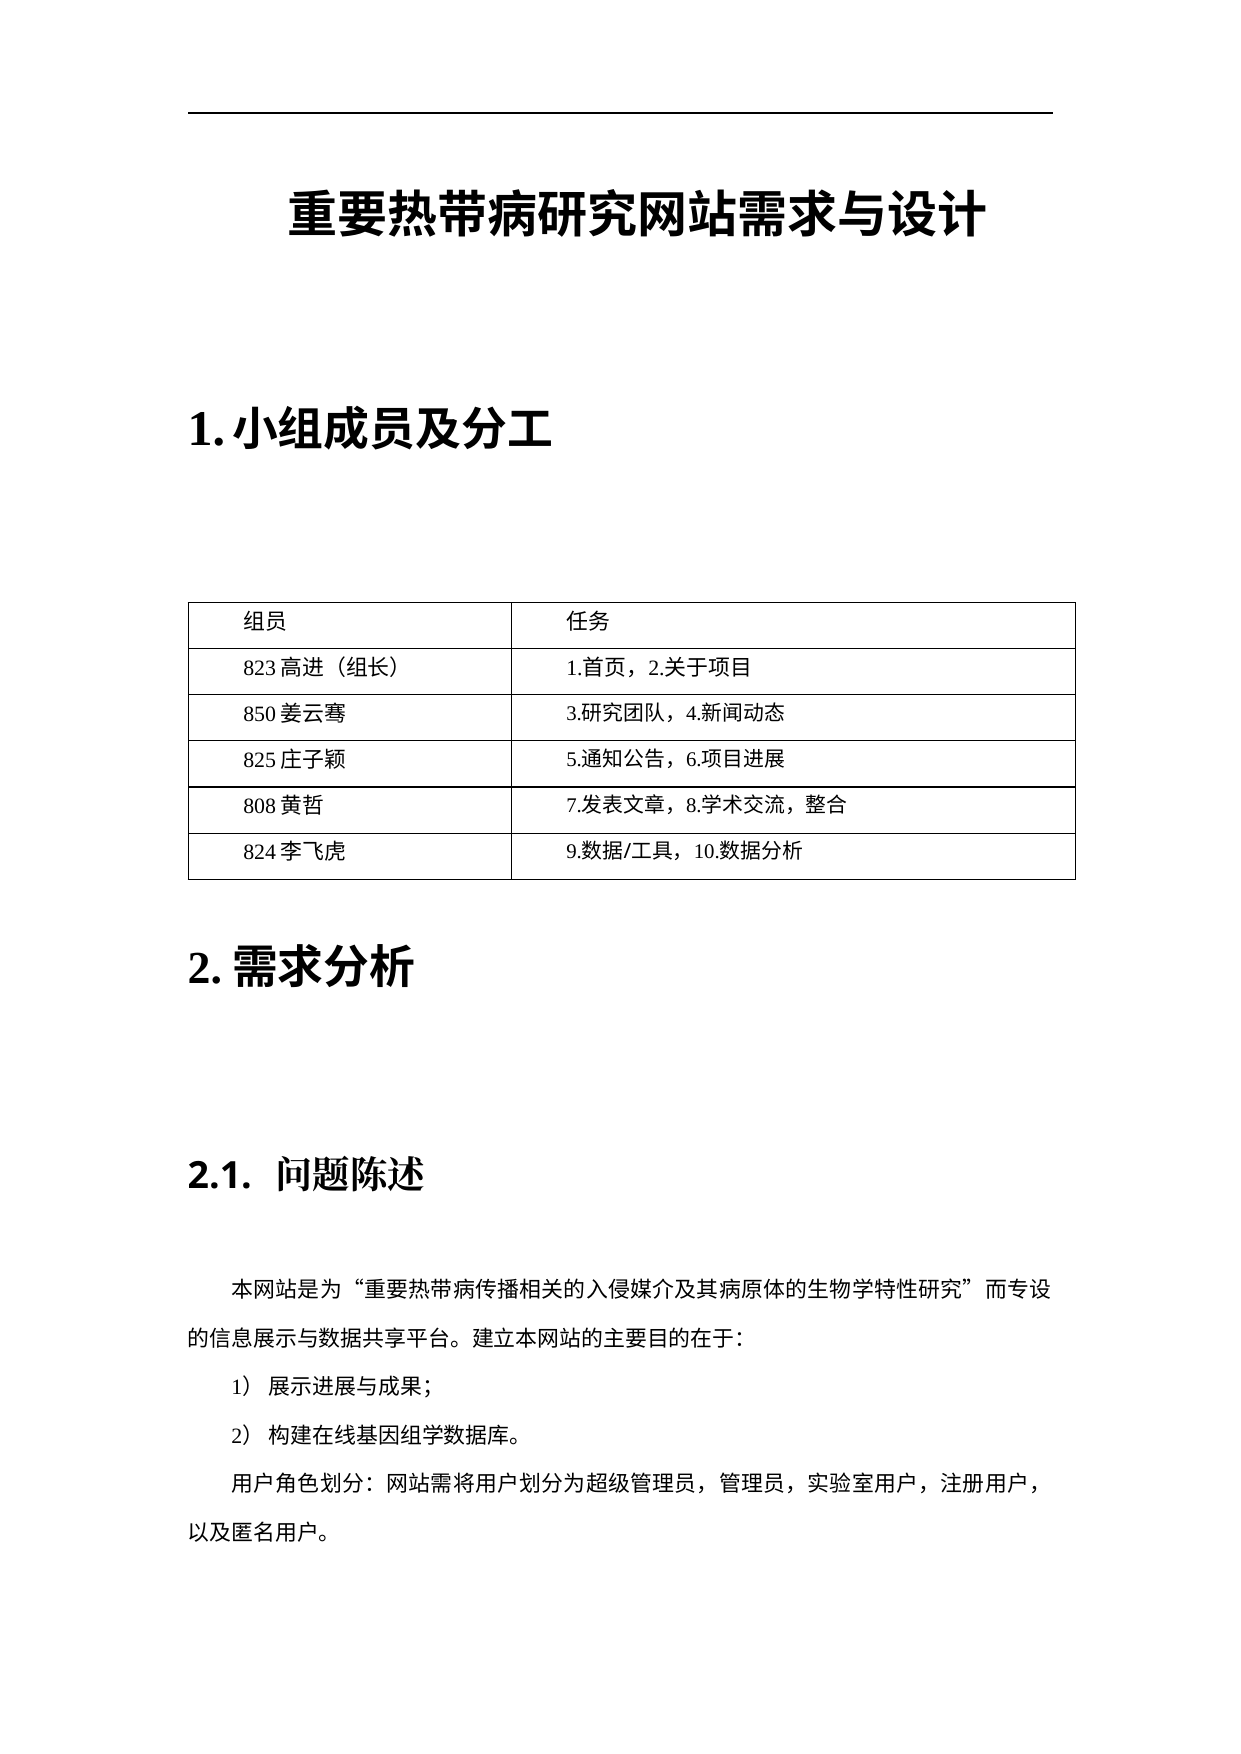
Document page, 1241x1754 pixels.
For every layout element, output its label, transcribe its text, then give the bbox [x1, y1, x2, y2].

table_cell 808黄哲 [189, 788, 511, 832]
table_cell 824李飞虎 [189, 834, 511, 878]
text 重要热带病研究网站需求与设计 [187, 162, 1053, 259]
table_header 组员 [189, 603, 511, 648]
table_header 任务 [512, 603, 1075, 648]
table_cell 3.研究团队，4.新闻动态 [512, 695, 1075, 740]
table_cell 825庄子颖 [189, 741, 511, 786]
subtitle 需求分析 [187, 915, 1053, 1012]
subtitle 问题陈述 [187, 1140, 1053, 1205]
table_cell 7.发表文章，8.学术交流，整合 [512, 788, 1075, 832]
list 构建在线基因组学数据库。 [231, 1417, 1053, 1450]
text 用户角色划分：网站需将用户划分为超级管理员，管理员，实验室用户，注册用户，以及匿名用户。 [187, 1466, 1053, 1547]
table_cell 1.首页，2.关于项目 [512, 649, 1075, 694]
table_cell 850姜云骞 [189, 695, 511, 740]
text 本网站是为“重要热带病传播相关的入侵媒介及其病原体的生物学特性研究”而专设的信息展示与数据共享平台。建立本网站的主要目的在于： [187, 1272, 1053, 1353]
list 展示进展与成果； [231, 1369, 1053, 1401]
table_cell 9.数据/工具，10.数据分析 [512, 834, 1075, 878]
table_cell 823高进（组长） [189, 649, 511, 694]
subtitle 小组成员及分工 [187, 377, 1053, 474]
table_cell 5.通知公告，6.项目进展 [512, 741, 1075, 786]
